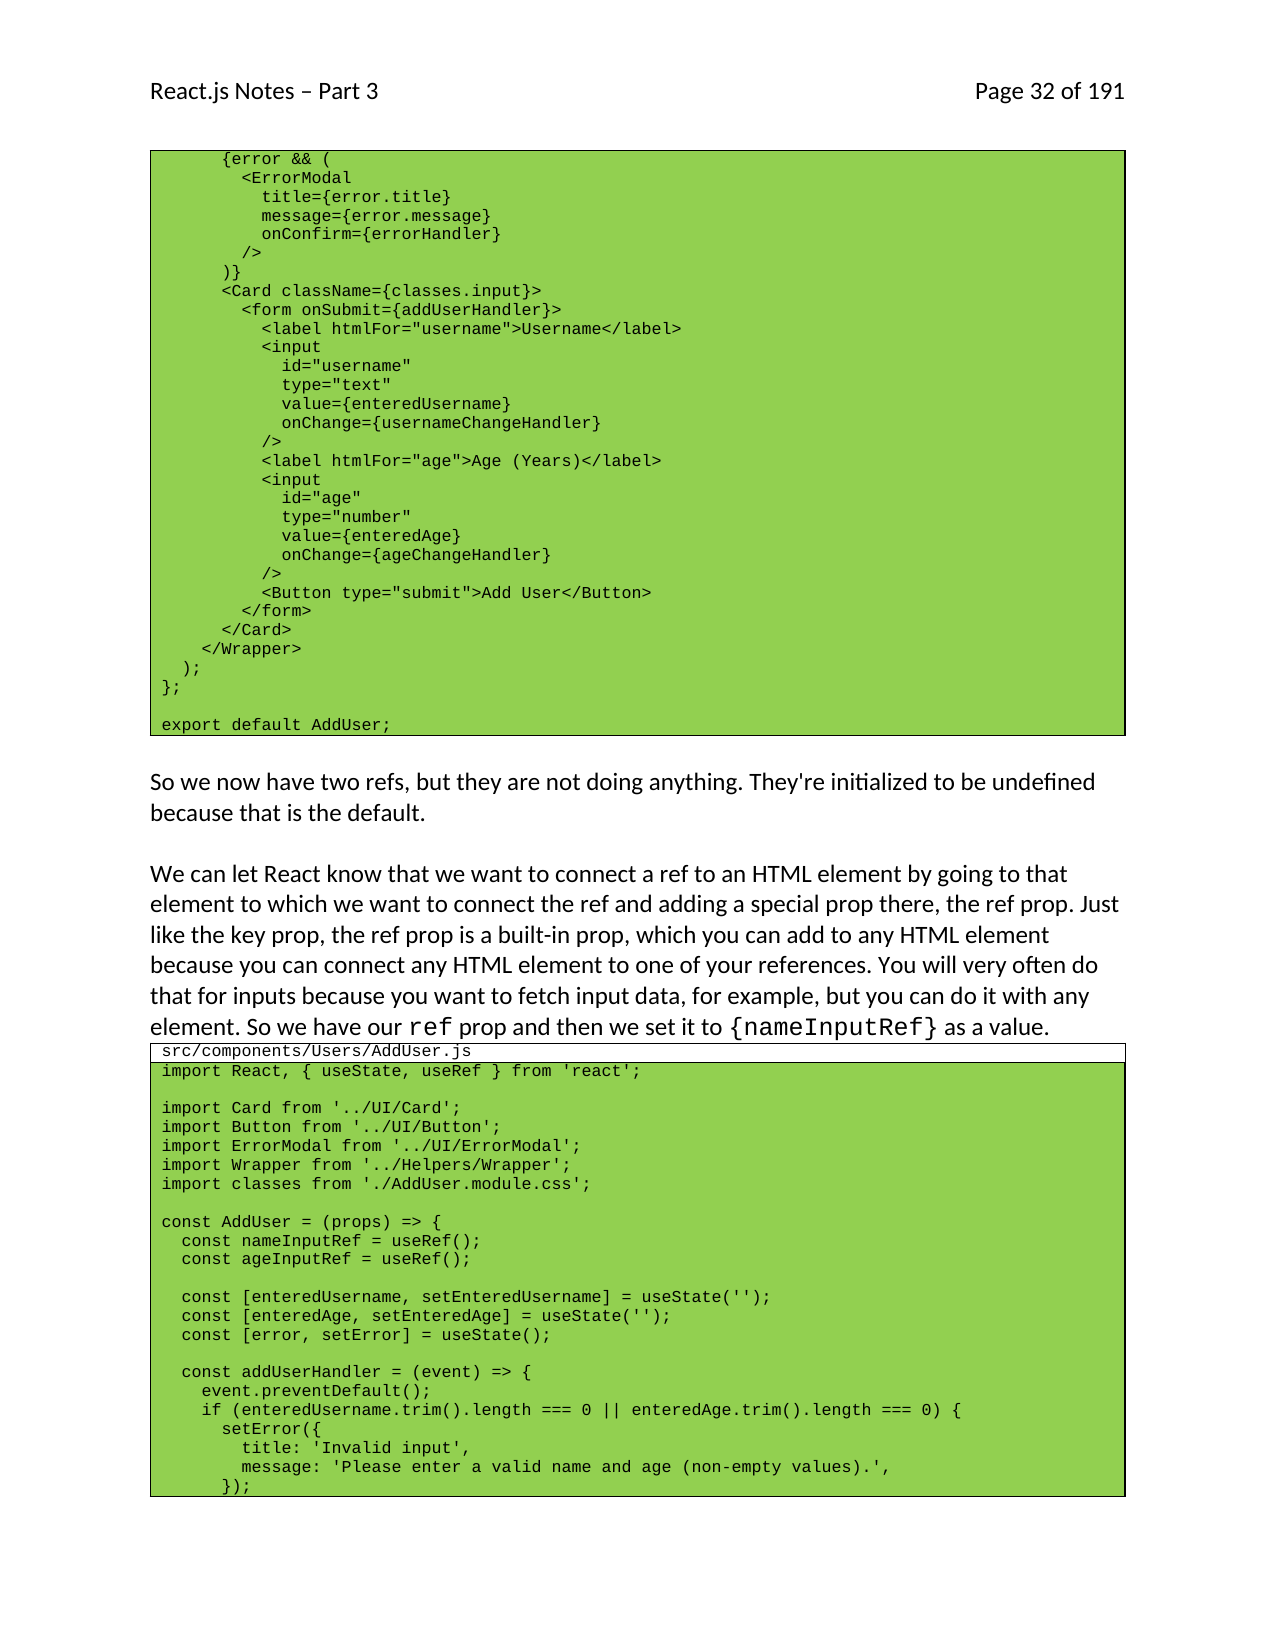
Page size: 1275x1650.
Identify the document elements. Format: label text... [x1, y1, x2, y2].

text We can let React know that we want to connect a ref to an HTML element by going to that element to which we want to connect the ref and adding a special prop there, the ref prop. Just like the key prop, the ref prop is a built-in prop, which you can add to any HTML element because you can connect any HTML element to one of your references. You will very often do that for inputs because you want to fetch input data, for example, but you can do it with any element. So we have our ref prop and then we set it to {nameInputRef} as a value. [150, 858, 1125, 1042]
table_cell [151, 151, 1124, 735]
table_header src/components/Users/AddUser.js [151, 1044, 1125, 1062]
text So we now have two refs, but they are not doing anything. They're initialized to be undefined because that is the default. [150, 767, 1125, 828]
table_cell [151, 1063, 1124, 1496]
